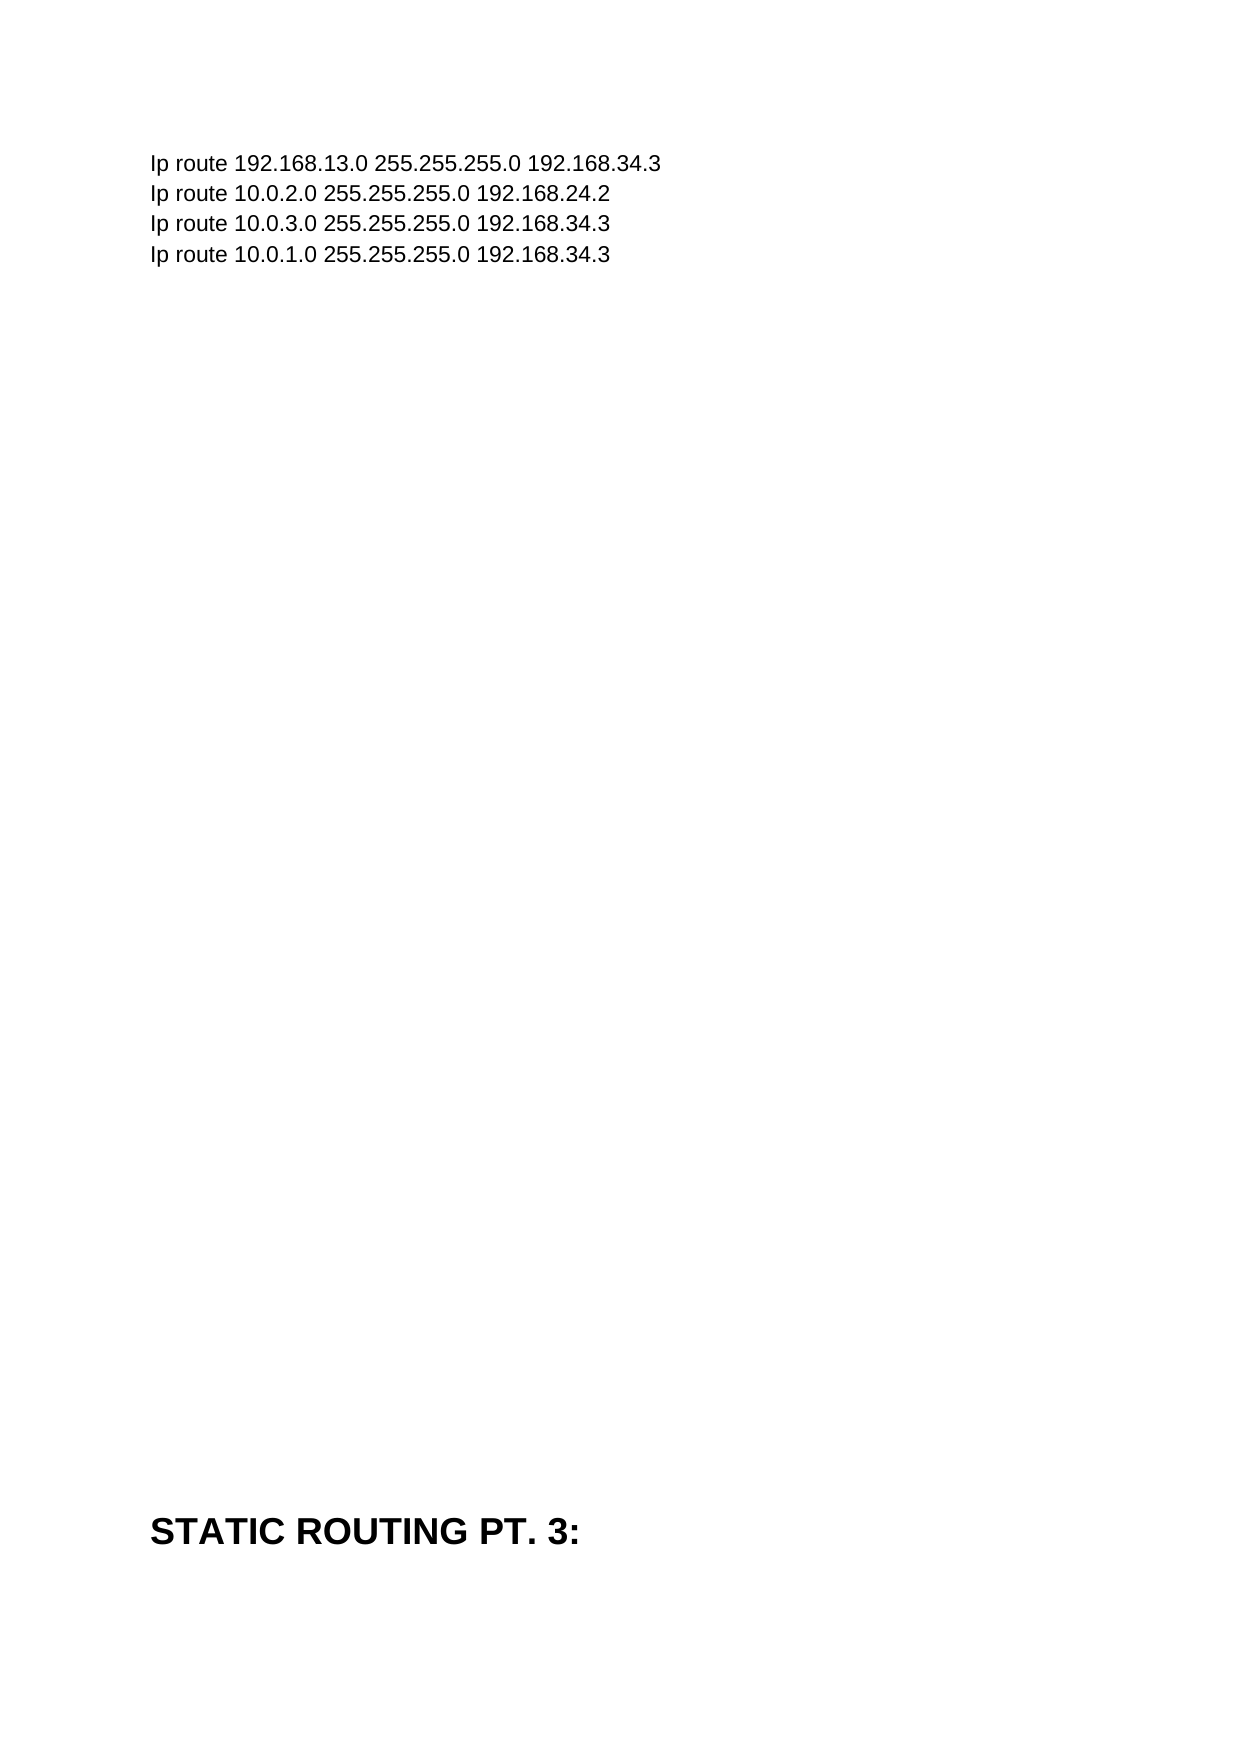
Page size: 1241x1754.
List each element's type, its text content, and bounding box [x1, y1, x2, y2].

text Ip route 10.0.3.0 255.255.255.0 192.168.34.3 [150, 210, 1090, 237]
text Ip route 10.0.2.0 255.255.255.0 192.168.24.2 [150, 180, 1090, 207]
text Ip route 192.168.13.0 255.255.255.0 192.168.34.3 [150, 150, 1090, 176]
text Ip route 10.0.1.0 255.255.255.0 192.168.34.3 [150, 241, 1090, 267]
text STATIC ROUTING PT. 3: [150, 1509, 1090, 1552]
